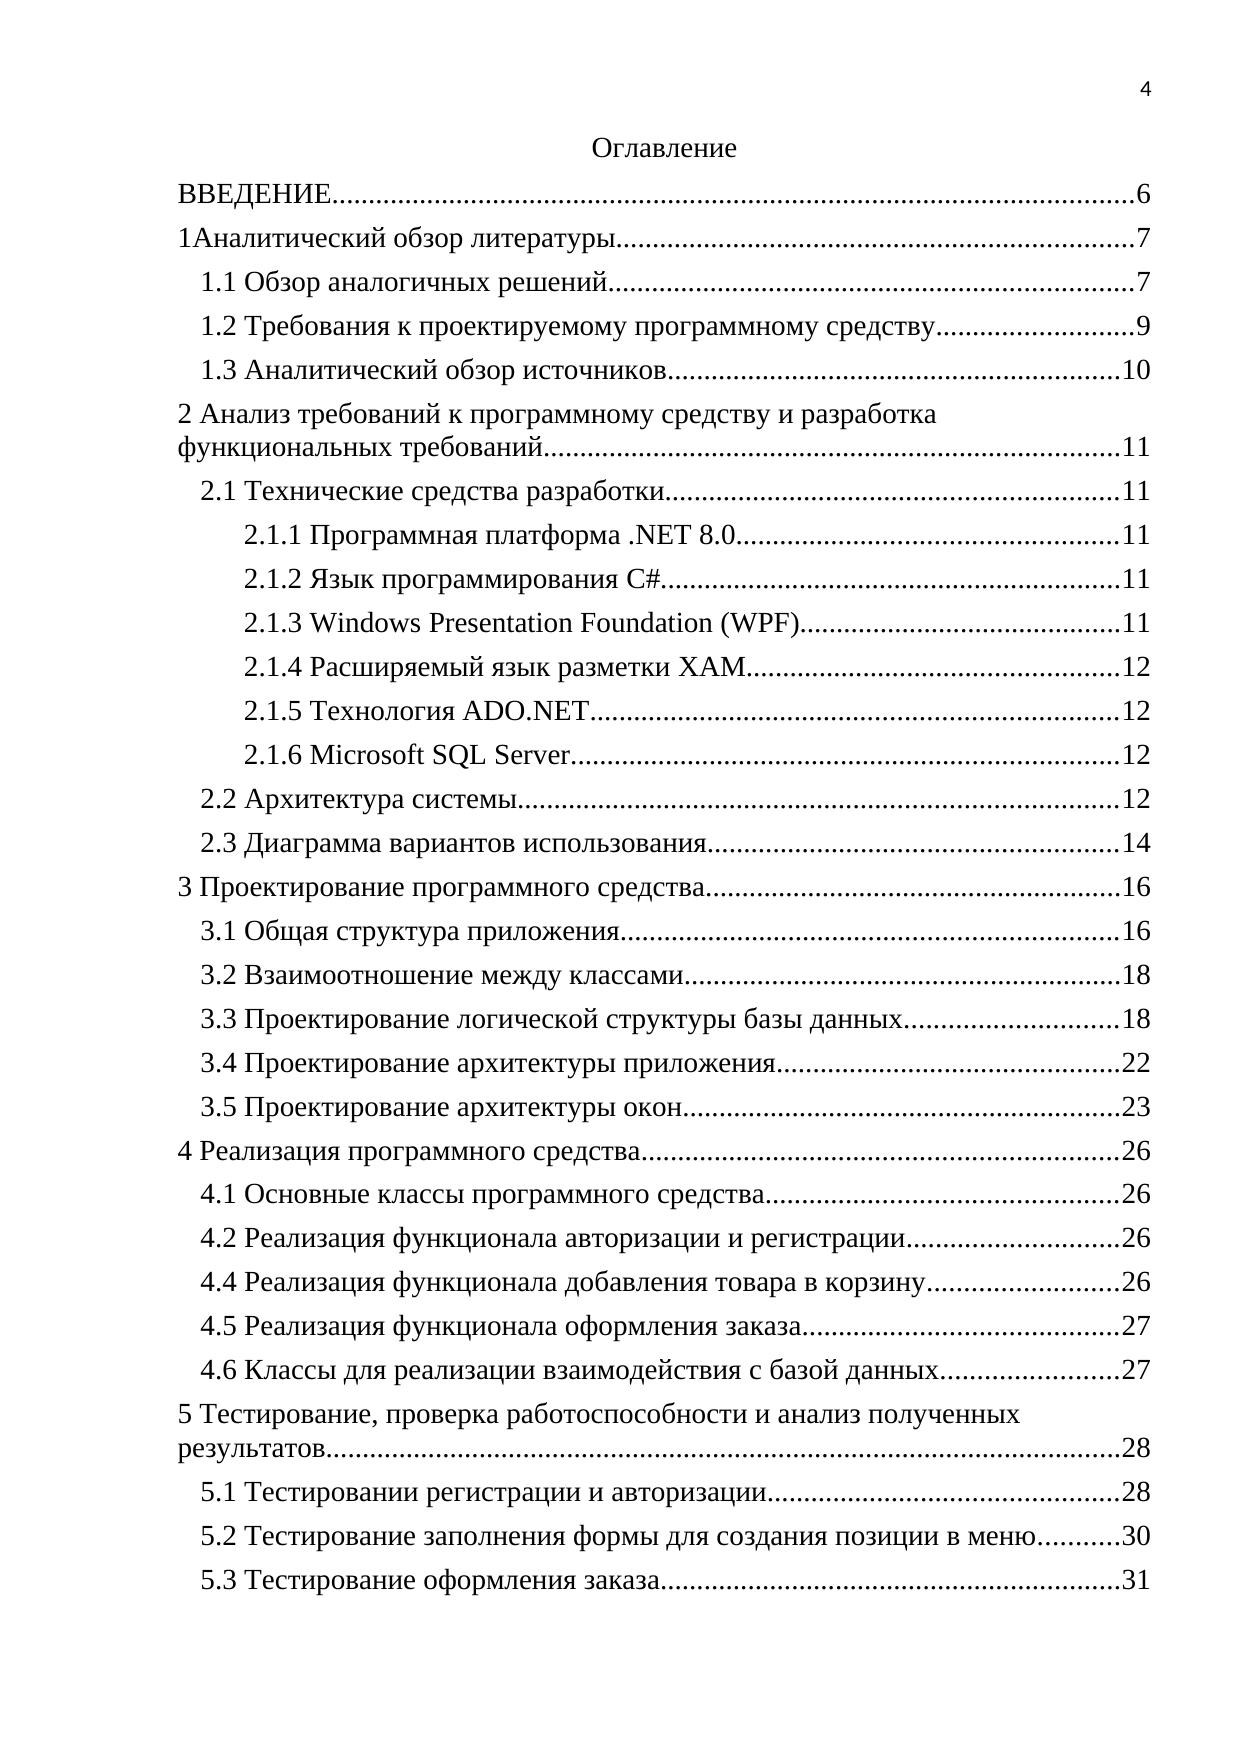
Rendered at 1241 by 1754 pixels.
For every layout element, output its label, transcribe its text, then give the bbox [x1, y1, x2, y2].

text Оглавление [177, 130, 1152, 163]
